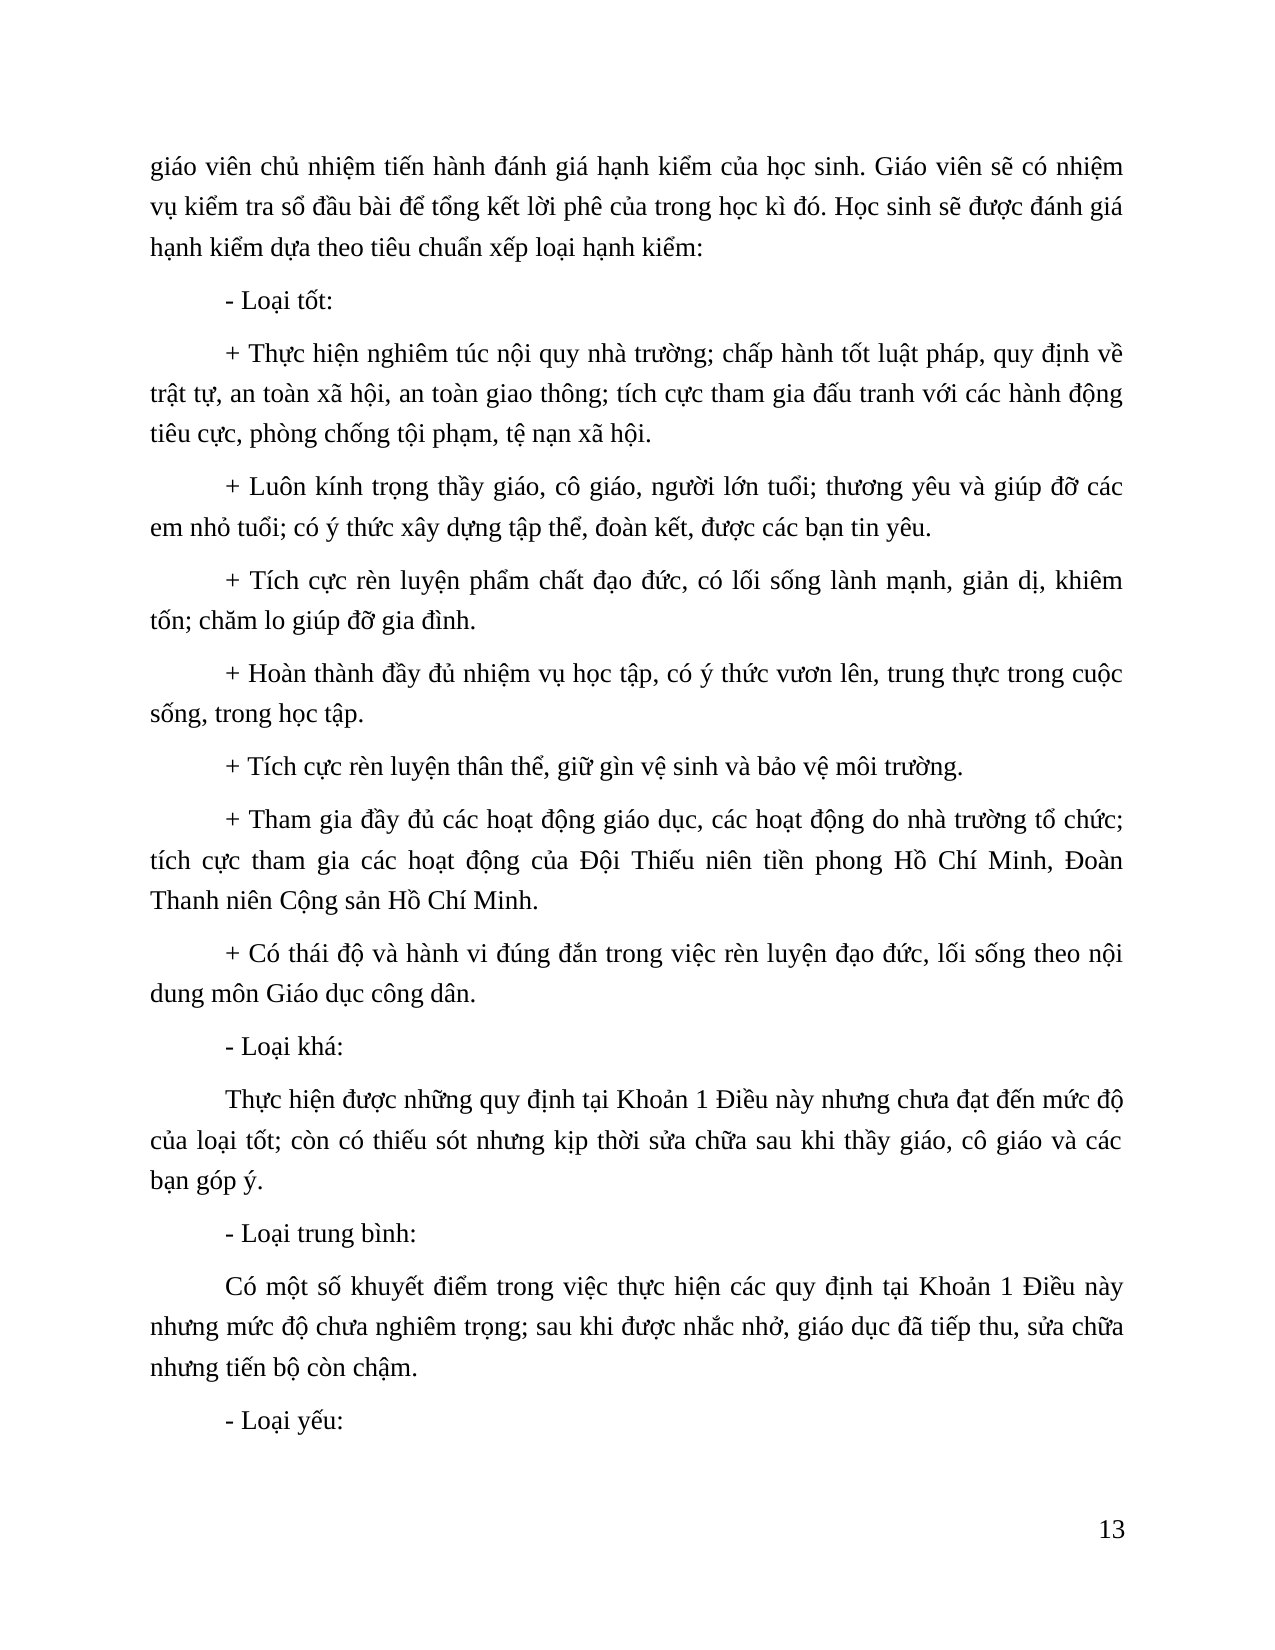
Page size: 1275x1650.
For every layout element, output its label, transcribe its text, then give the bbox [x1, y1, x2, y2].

text + Có thái độ và hành vi đúng đắn trong việc rèn luyện đạo đức, lối sống theo nội dung môn Giáo dục công dân. [150, 937, 1125, 1009]
text Thực hiện được những quy định tại Khoản 1 Điều này nhưng chưa đạt đến mức độ của loại tốt; còn có thiếu sót nhưng kịp thời sửa chữa sau khi thầy giáo, cô giáo và các bạn góp ý. [150, 1083, 1125, 1195]
text - Loại tốt: [150, 284, 1125, 315]
text + Tham gia đầy đủ các hoạt động giáo dục, các hoạt động do nhà trường tổ chức; tích cực tham gia các hoạt động của Đội Thiếu niên tiền phong Hồ Chí Minh, Đoàn Thanh niên Cộng sản Hồ Chí Minh. [150, 803, 1125, 915]
text - Loại khá: [150, 1030, 1125, 1062]
text - Loại trung bình: [150, 1217, 1125, 1248]
text + Thực hiện nghiêm túc nội quy nhà trường; chấp hành tốt luật pháp, quy định về trật tự, an toàn xã hội, an toàn giao thông; tích cực tham gia đấu tranh với các hành động tiêu cực, phòng chống tội phạm, tệ nạn xã hội. [150, 337, 1125, 449]
text Có một số khuyết điểm trong việc thực hiện các quy định tại Khoản 1 Điều này nhưng mức độ chưa nghiêm trọng; sau khi được nhắc nhở, giáo dục đã tiếp thu, sửa chữa nhưng tiến bộ còn chậm. [150, 1270, 1125, 1382]
text + Luôn kính trọng thầy giáo, cô giáo, người lớn tuổi; thương yêu và giúp đỡ các em nhỏ tuổi; có ý thức xây dựng tập thể, đoàn kết, được các bạn tin yêu. [150, 470, 1125, 542]
text + Hoàn thành đầy đủ nhiệm vụ học tập, có ý thức vươn lên, trung thực trong cuộc sống, trong học tập. [150, 657, 1125, 729]
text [150, 150, 1125, 262]
text + Tích cực rèn luyện thân thể, giữ gìn vệ sinh và bảo vệ môi trường. [150, 750, 1125, 782]
text + Tích cực rèn luyện phẩm chất đạo đức, có lối sống lành mạnh, giản dị, khiêm tốn; chăm lo giúp đỡ gia đình. [150, 564, 1125, 635]
text - Loại yếu: [150, 1404, 1125, 1435]
